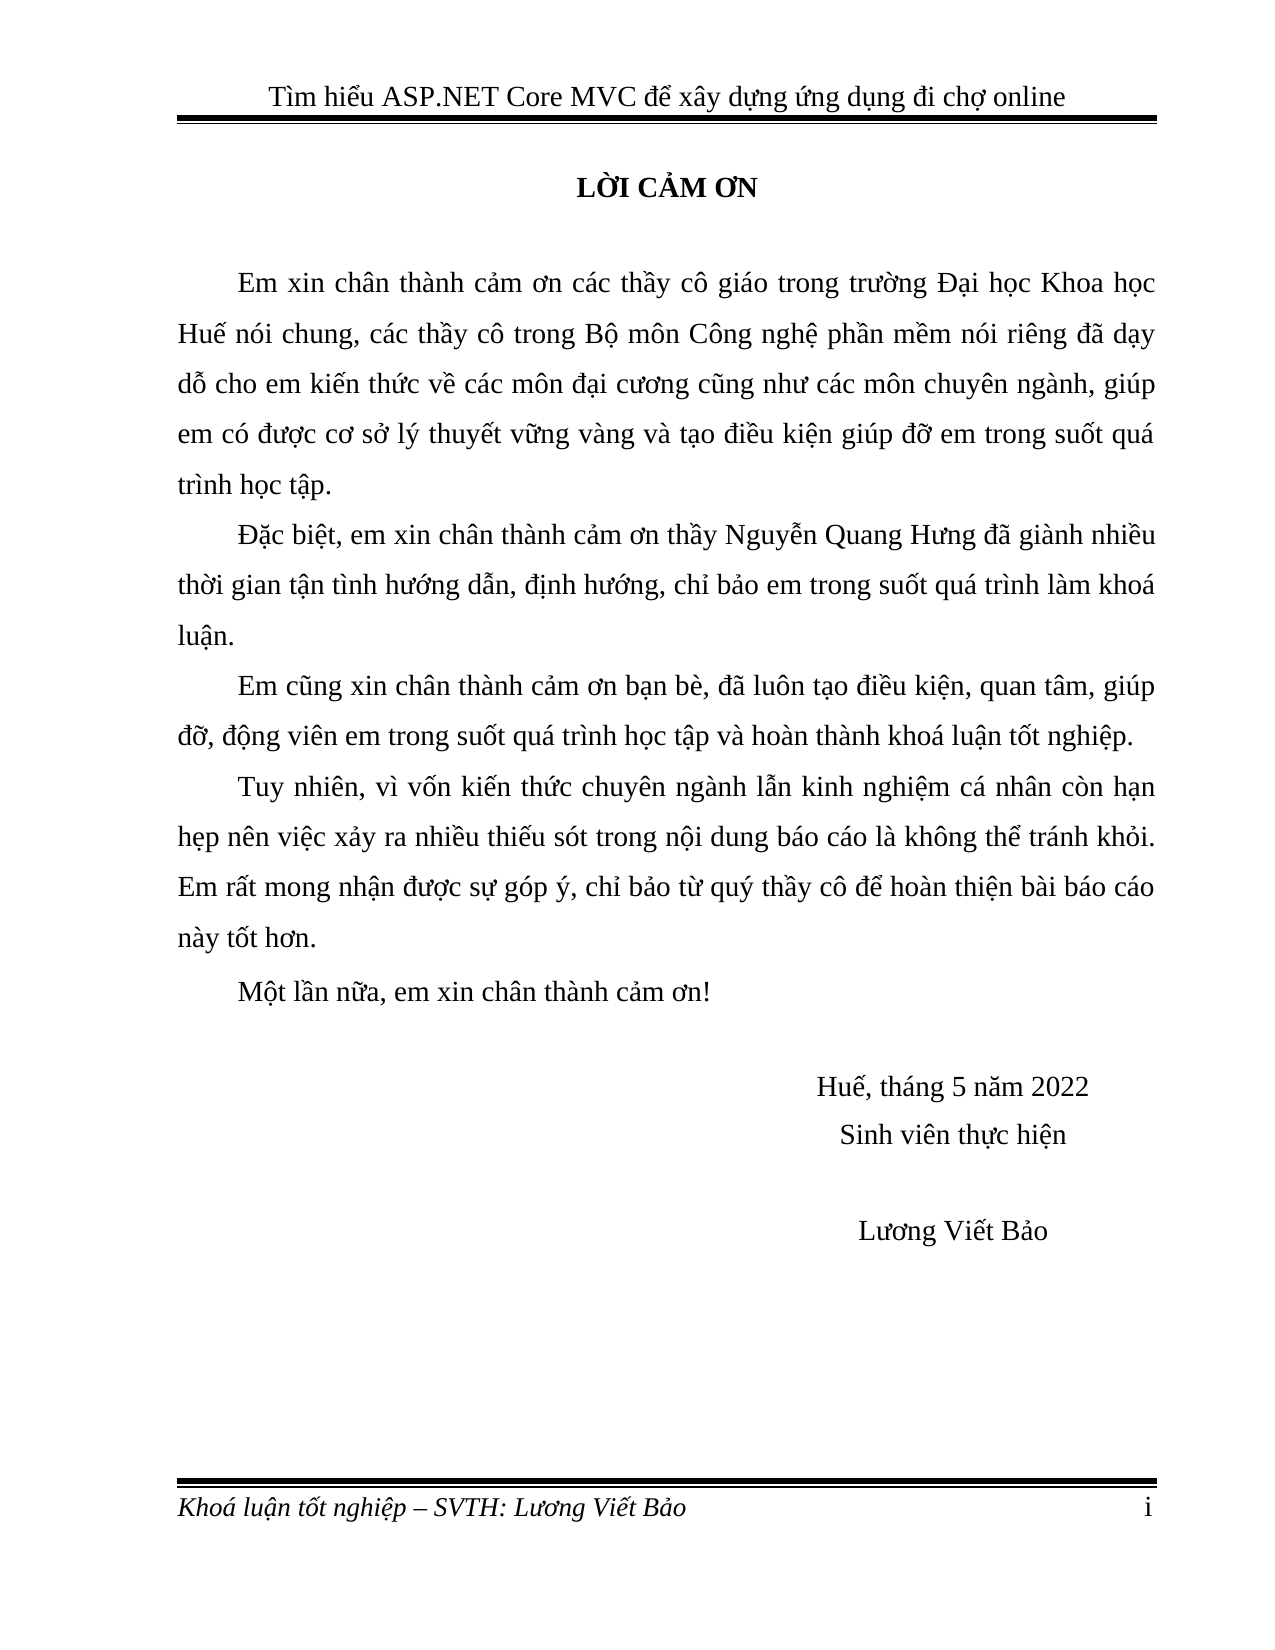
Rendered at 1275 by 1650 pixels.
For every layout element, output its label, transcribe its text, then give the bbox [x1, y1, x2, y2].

text Sinh viên thực hiện [749, 1117, 1157, 1151]
text Em cũng xin chân thành cảm ơn bạn bè, đã luôn tạo điều kiện, quan tâm, giúp đỡ, động viên em trong suốt quá trình học tập và hoàn thành khoá luận tốt nghiệp. [177, 668, 1157, 752]
text Em xin chân thành cảm ơn các thầy cô giáo trong trường Đại học Khoa học Huế nói chung, các thầy cô trong Bộ môn Công nghệ phần mềm nói riêng đã dạy dỗ cho em kiến thức về các môn đại cương cũng như các môn chuyên ngành, giúp em có được cơ sở lý thuyết vững vàng và tạo điều kiện giúp đỡ em trong suốt quá trình học tập. [177, 266, 1157, 500]
text Lương Viết Bảo [749, 1213, 1157, 1246]
text Đặc biệt, em xin chân thành cảm ơn thầy Nguyễn Quang Hưng đã giành nhiều thời gian tận tình hướng dẫn, định hướng, chỉ bảo em trong suốt quá trình làm khoá luận. [177, 517, 1157, 651]
text Tuy nhiên, vì vốn kiến thức chuyên ngành lẫn kinh nghiệm cá nhân còn hạn hẹp nên việc xảy ra nhiều thiếu sót trong nội dung báo cáo là không thể tránh khỏi. Em rất mong nhận được sự góp ý, chỉ bảo từ quý thầy cô để hoàn thiện bài báo cáo này tốt hơn. [177, 769, 1157, 953]
text Huế, tháng 5 năm 2022 [749, 1069, 1157, 1103]
text Một lần nữa, em xin chân thành cảm ơn! [177, 974, 1157, 1008]
text LỜI CẢM ƠN [177, 170, 1157, 204]
